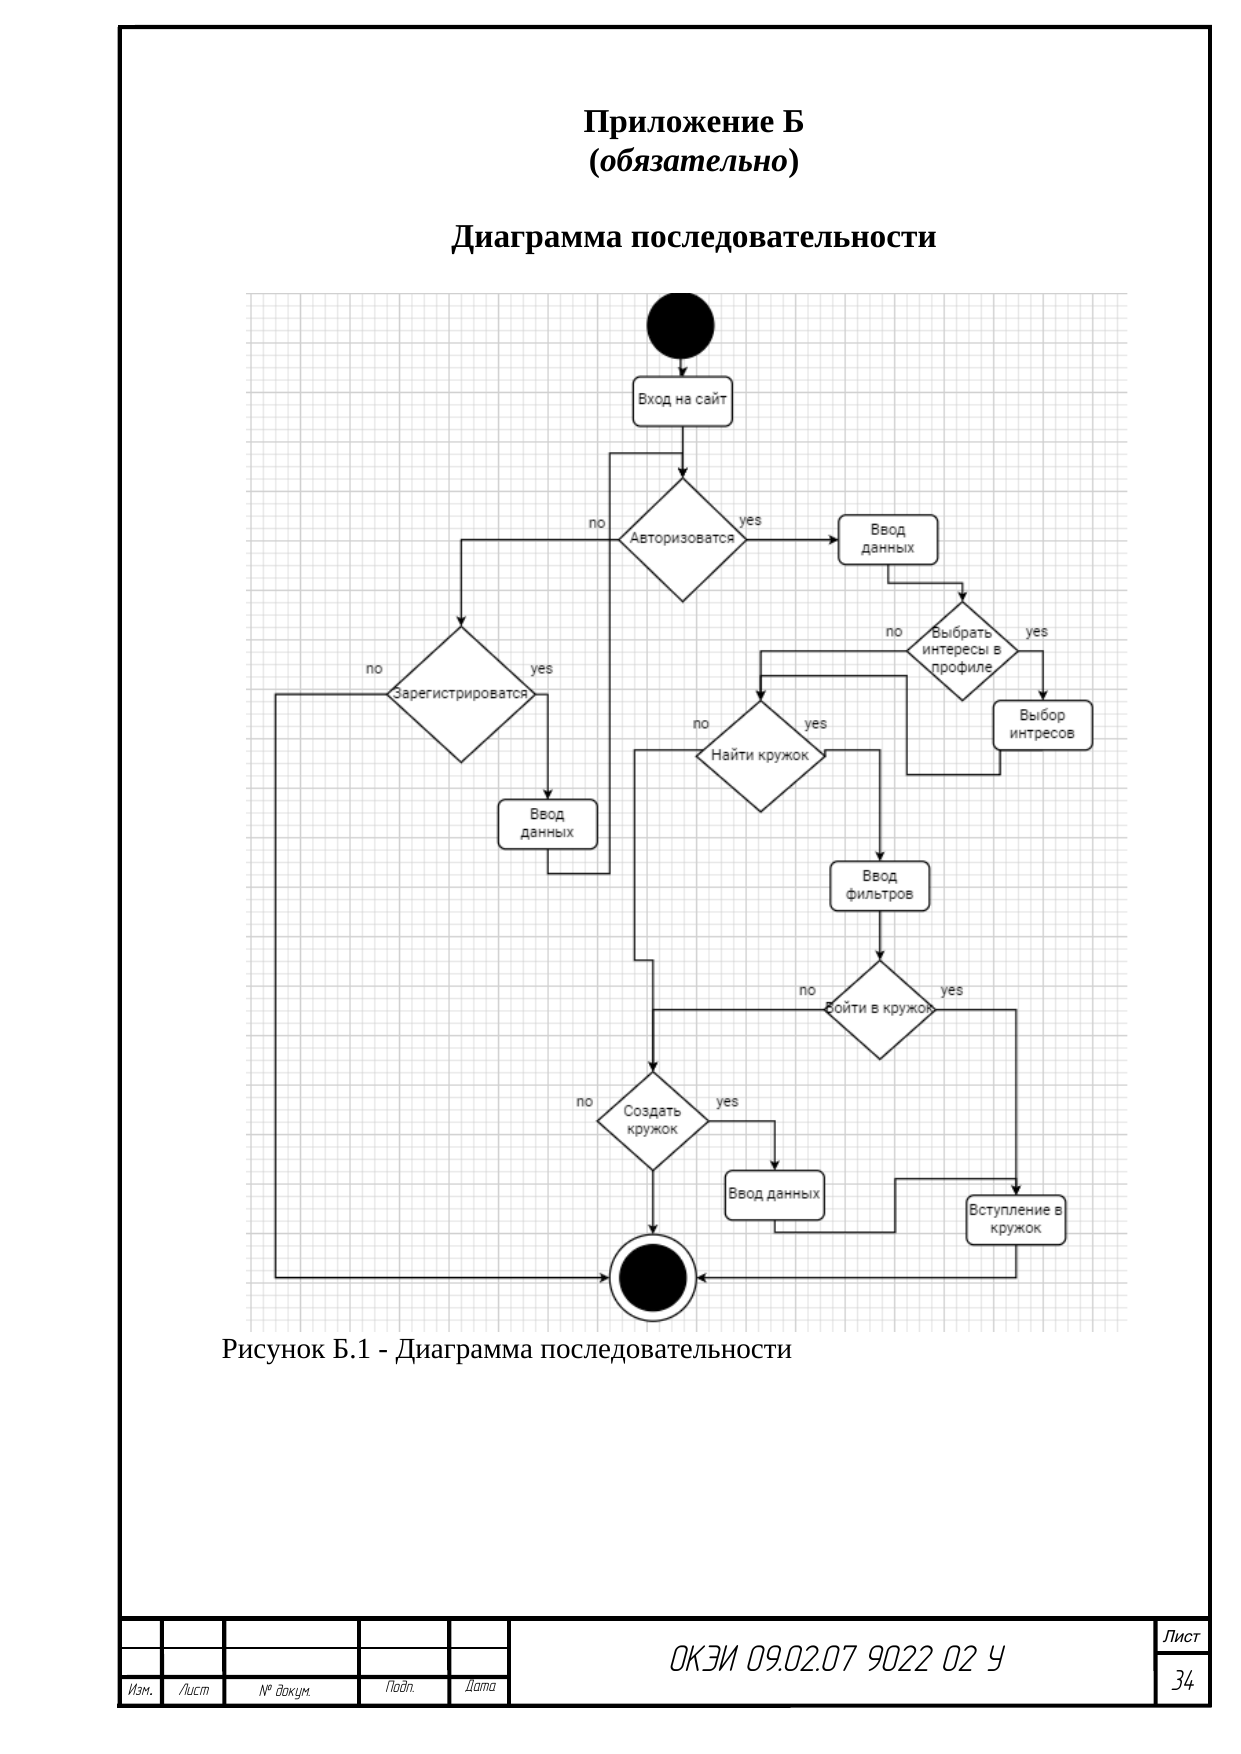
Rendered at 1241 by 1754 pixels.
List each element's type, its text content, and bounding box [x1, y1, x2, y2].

text Рисунок Б.1 - Диаграмма последовательности [177, 1331, 1196, 1365]
text (обязательно) [177, 140, 1196, 178]
text Диаграмма последовательности [177, 217, 1196, 255]
picture [246, 293, 1128, 1332]
text Приложение Б [177, 102, 1196, 140]
